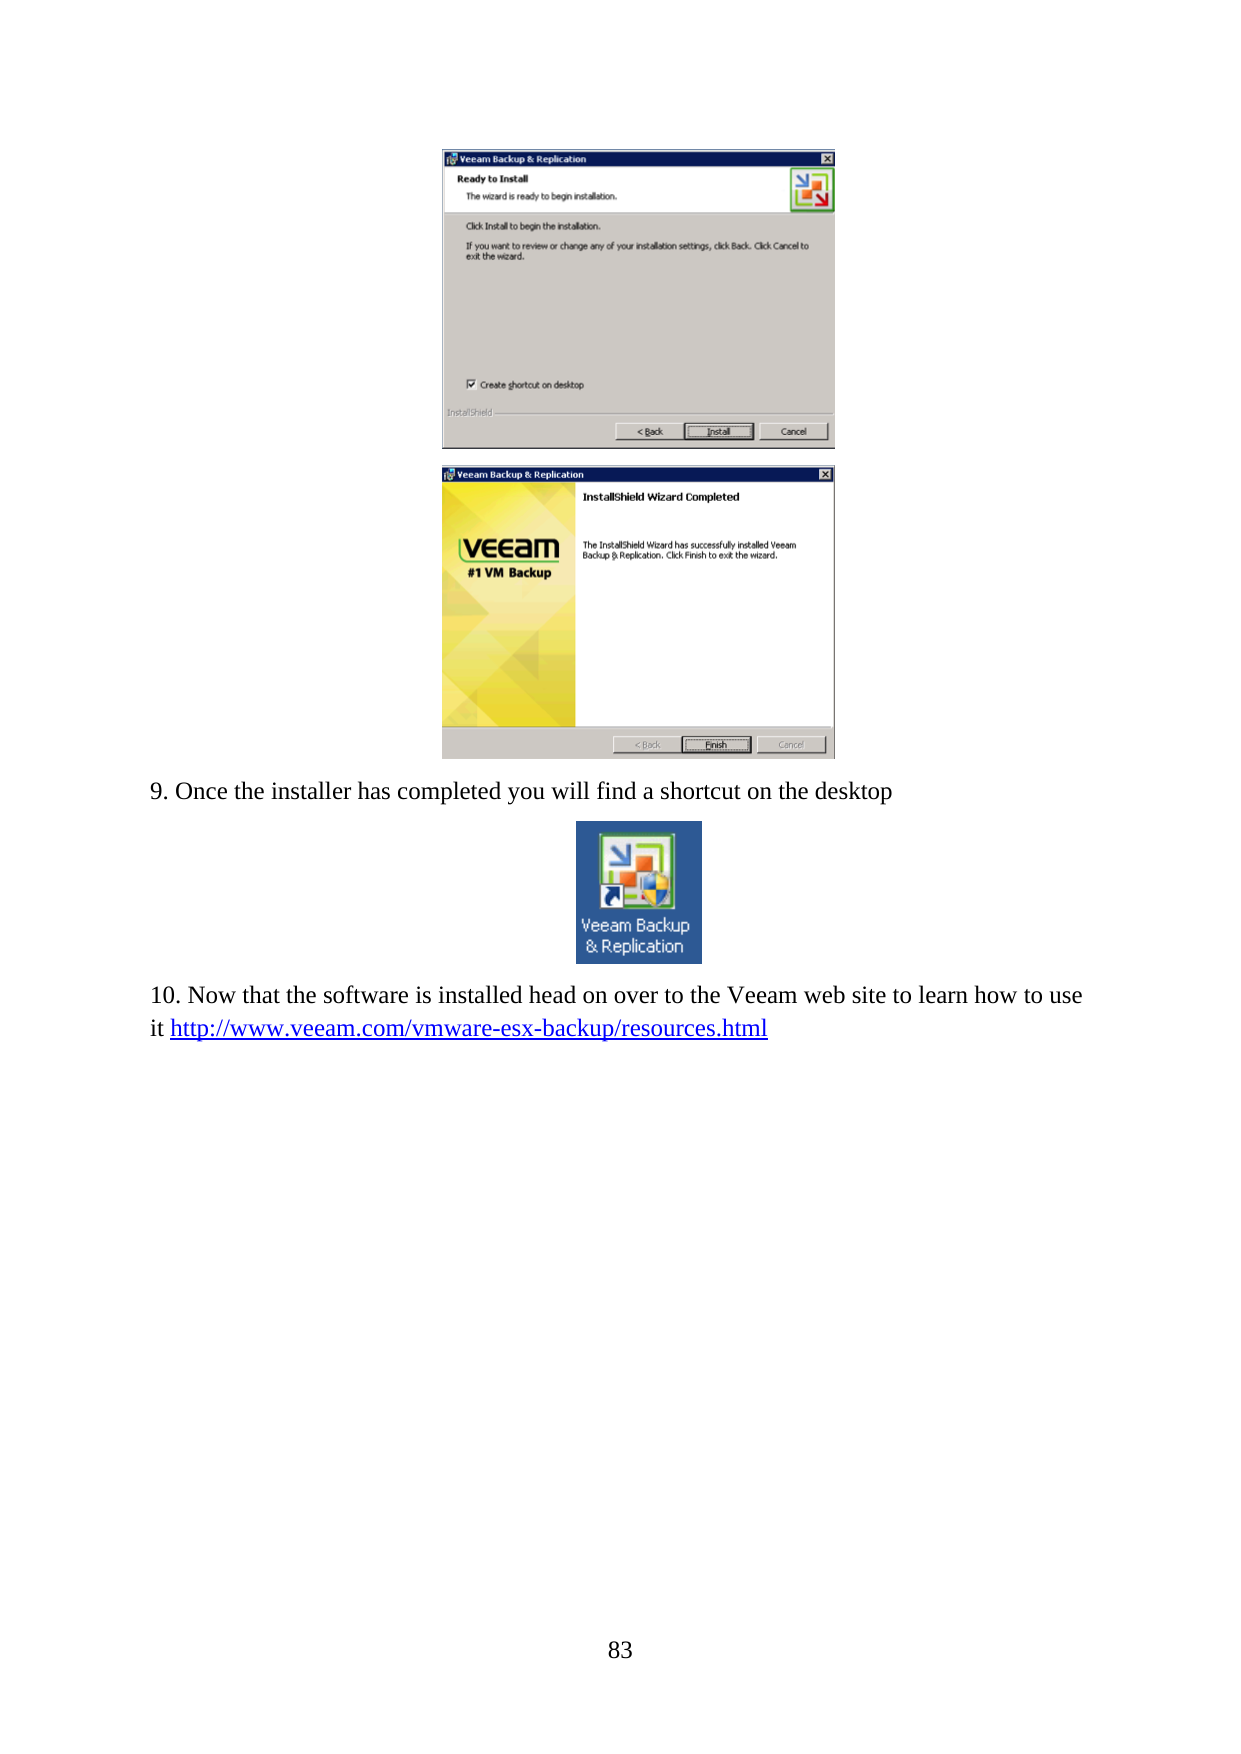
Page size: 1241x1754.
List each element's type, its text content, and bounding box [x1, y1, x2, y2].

picture [576, 821, 702, 964]
text 9. Once the installer has completed you will find a shortcut on the desktop [150, 776, 1090, 805]
picture [442, 149, 835, 449]
text 10. Now that the software is installed head on over to the Veeam web site to learn how to use it http://www.veeam.com/vmware-esx-backup/resources.html [150, 981, 1090, 1042]
picture [442, 465, 835, 759]
